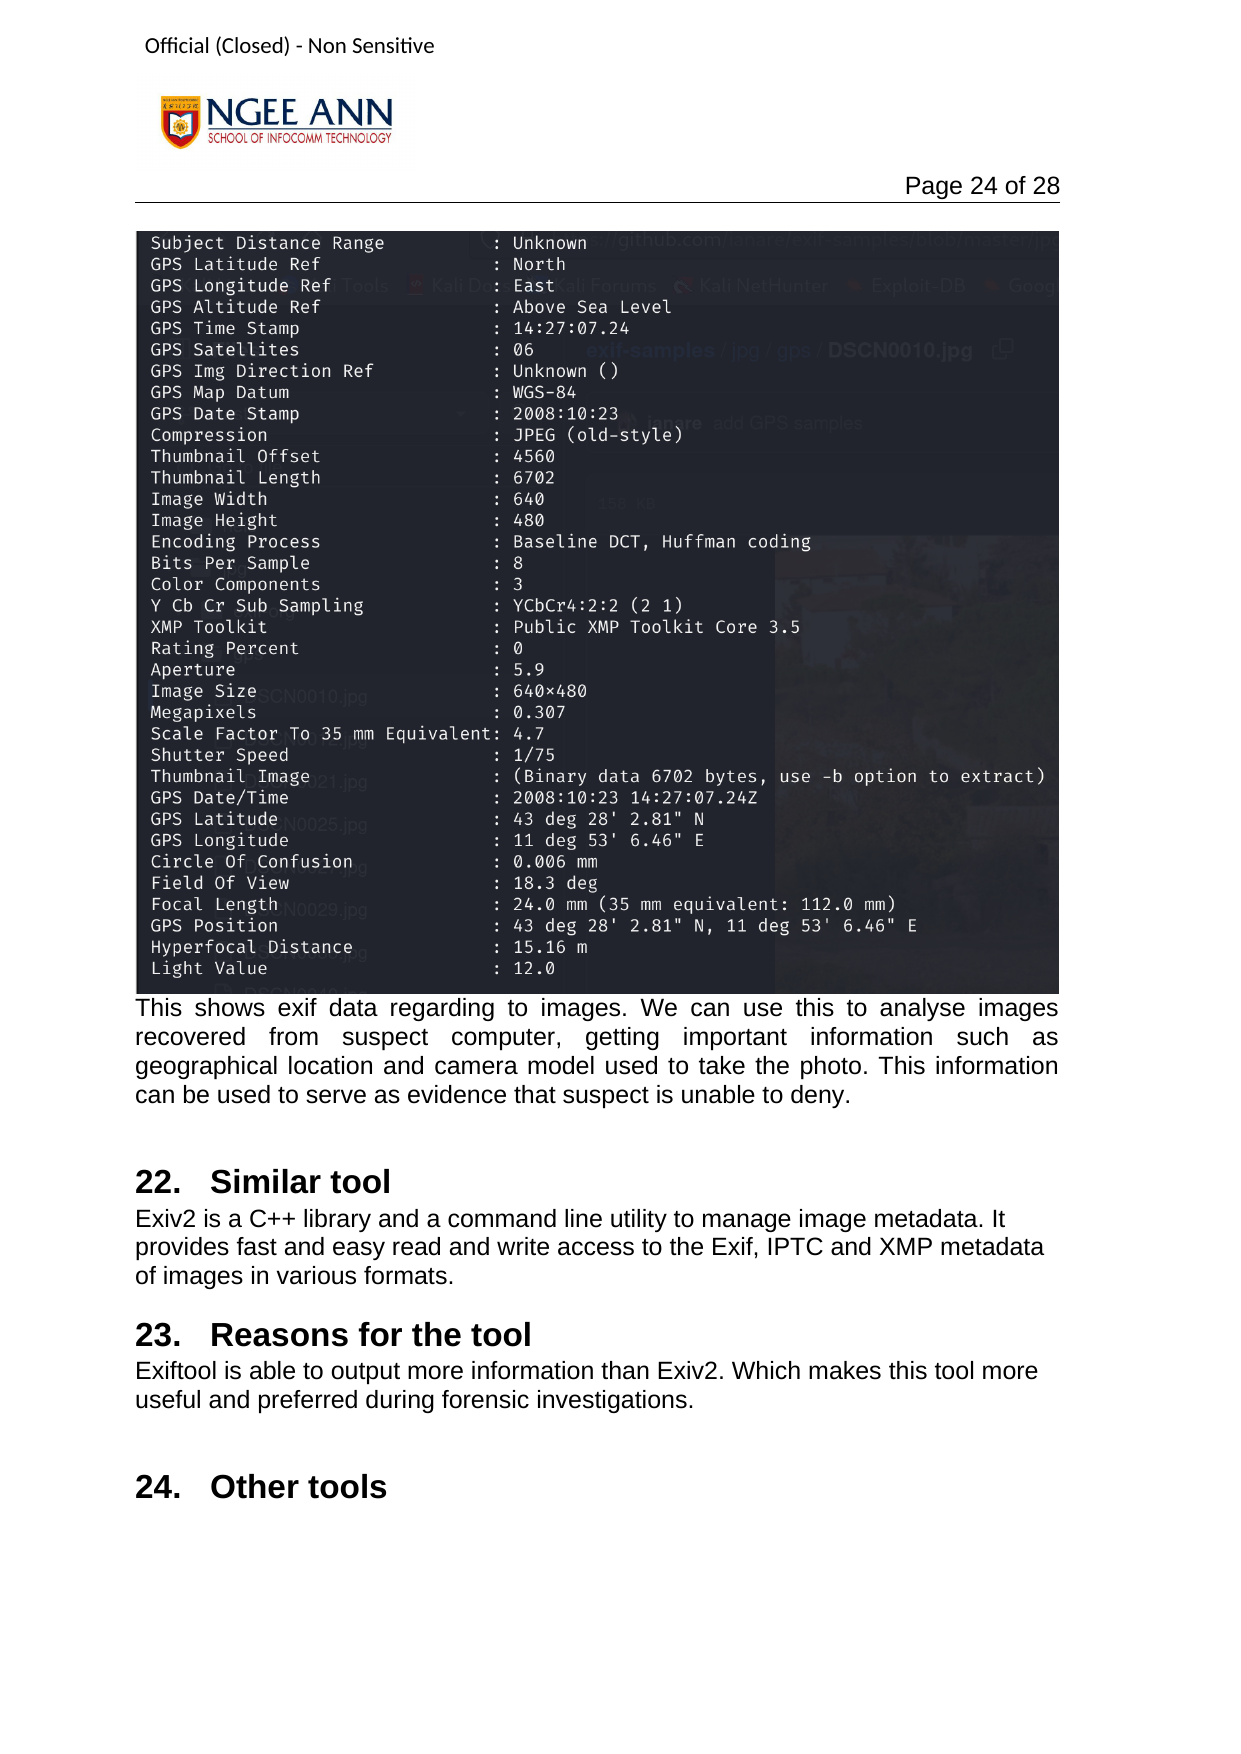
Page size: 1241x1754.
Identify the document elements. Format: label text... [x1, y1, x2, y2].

text Exiv2 is a C++ library and a command line utility to manage image metadata. It provides fast and easy read and write access to the Exif, IPTC and XMP metadata of images in various formats. [135, 1204, 1060, 1290]
text This shows exif data regarding to images. We can use this to analyse images recovered from suspect computer, getting important information such as geographical location and camera model used to take the photo. This information can be used to serve as evidence that suspect is unable to deny. [135, 993, 1060, 1108]
picture [135, 73, 417, 171]
subtitle Similar tool [135, 1162, 1060, 1201]
text Exiftool is able to output more information than Exiv2. Which makes this tool more useful and preferred during forensic investigations. [135, 1356, 1060, 1414]
subtitle Reasons for the tool [135, 1315, 1060, 1353]
picture [135, 231, 1059, 994]
subtitle Other tools [135, 1468, 1060, 1506]
